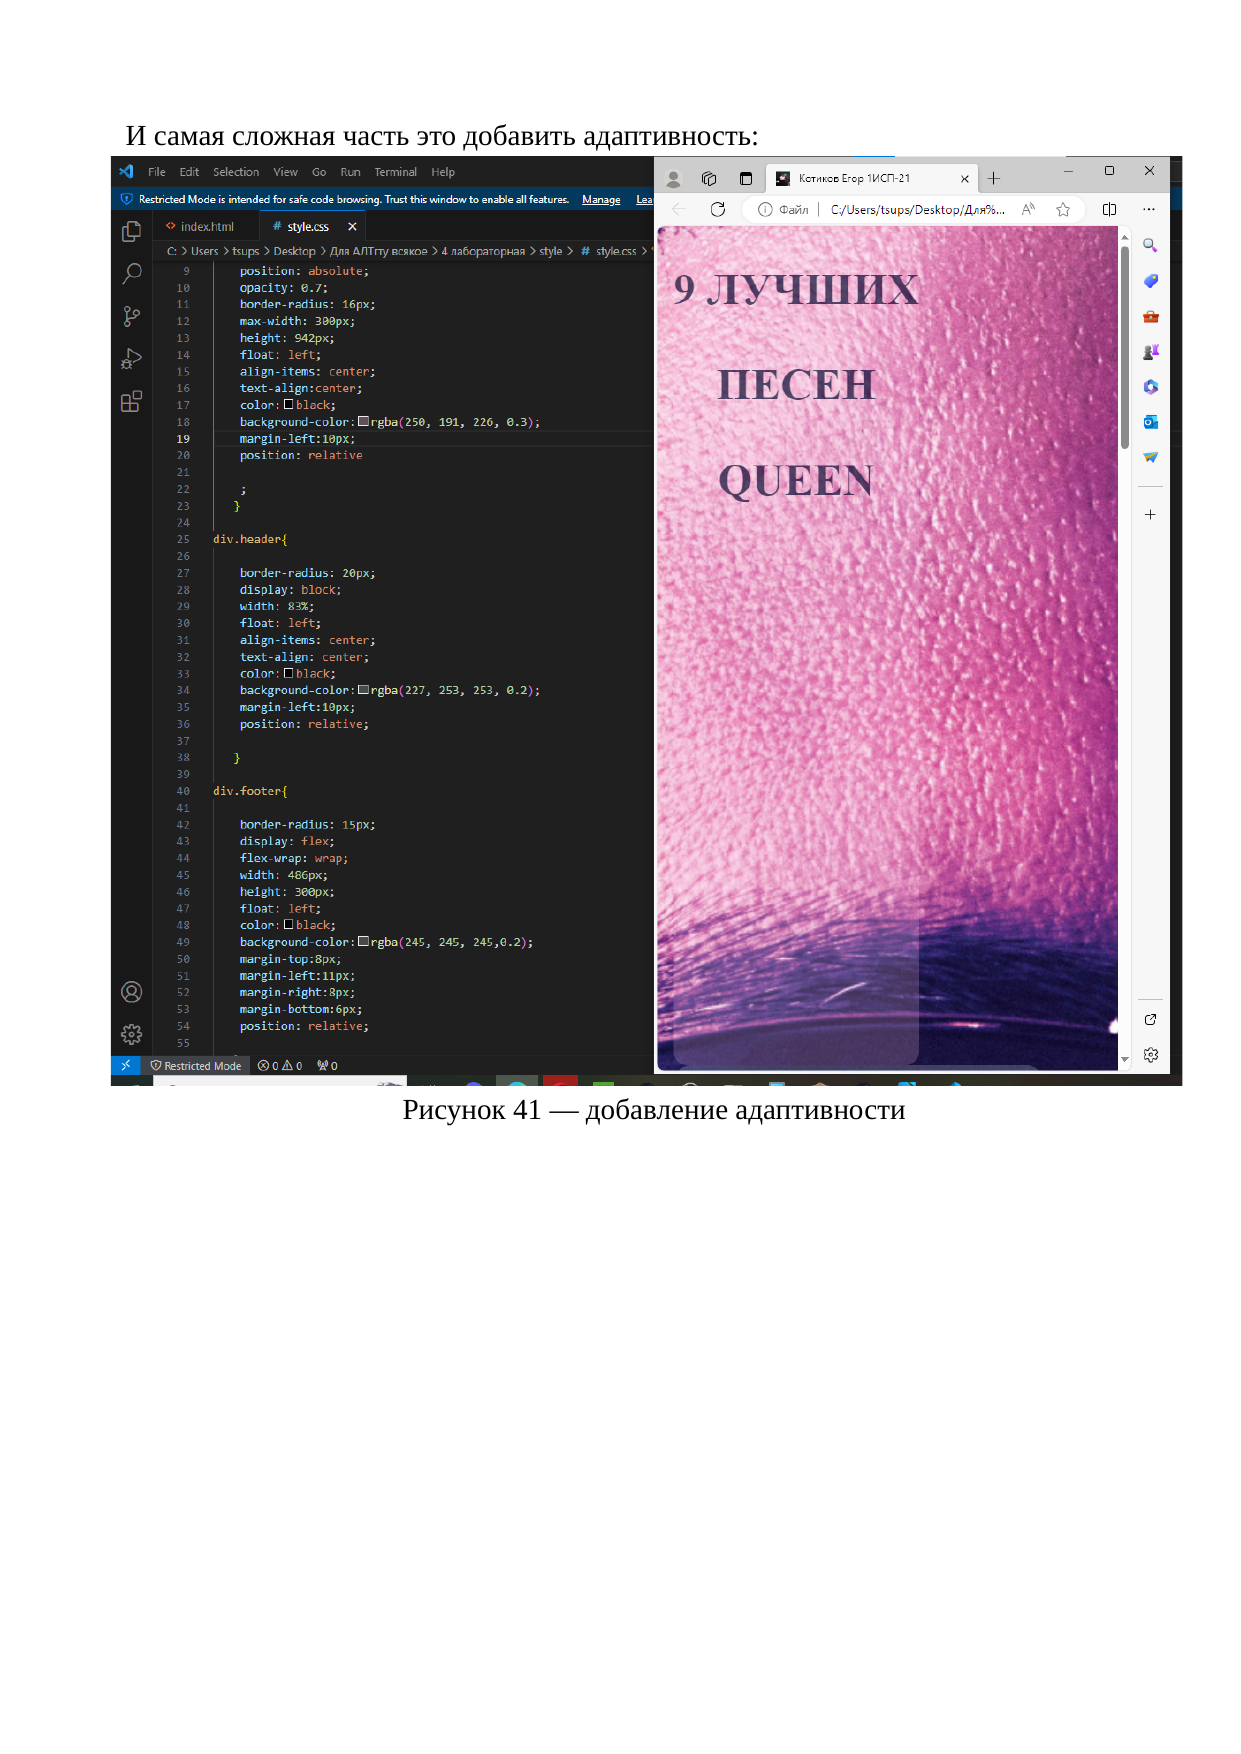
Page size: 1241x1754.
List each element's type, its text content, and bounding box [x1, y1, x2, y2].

picture [110, 156, 1183, 1086]
text И самая сложная часть это добавить адаптивность: [118, 118, 1190, 152]
